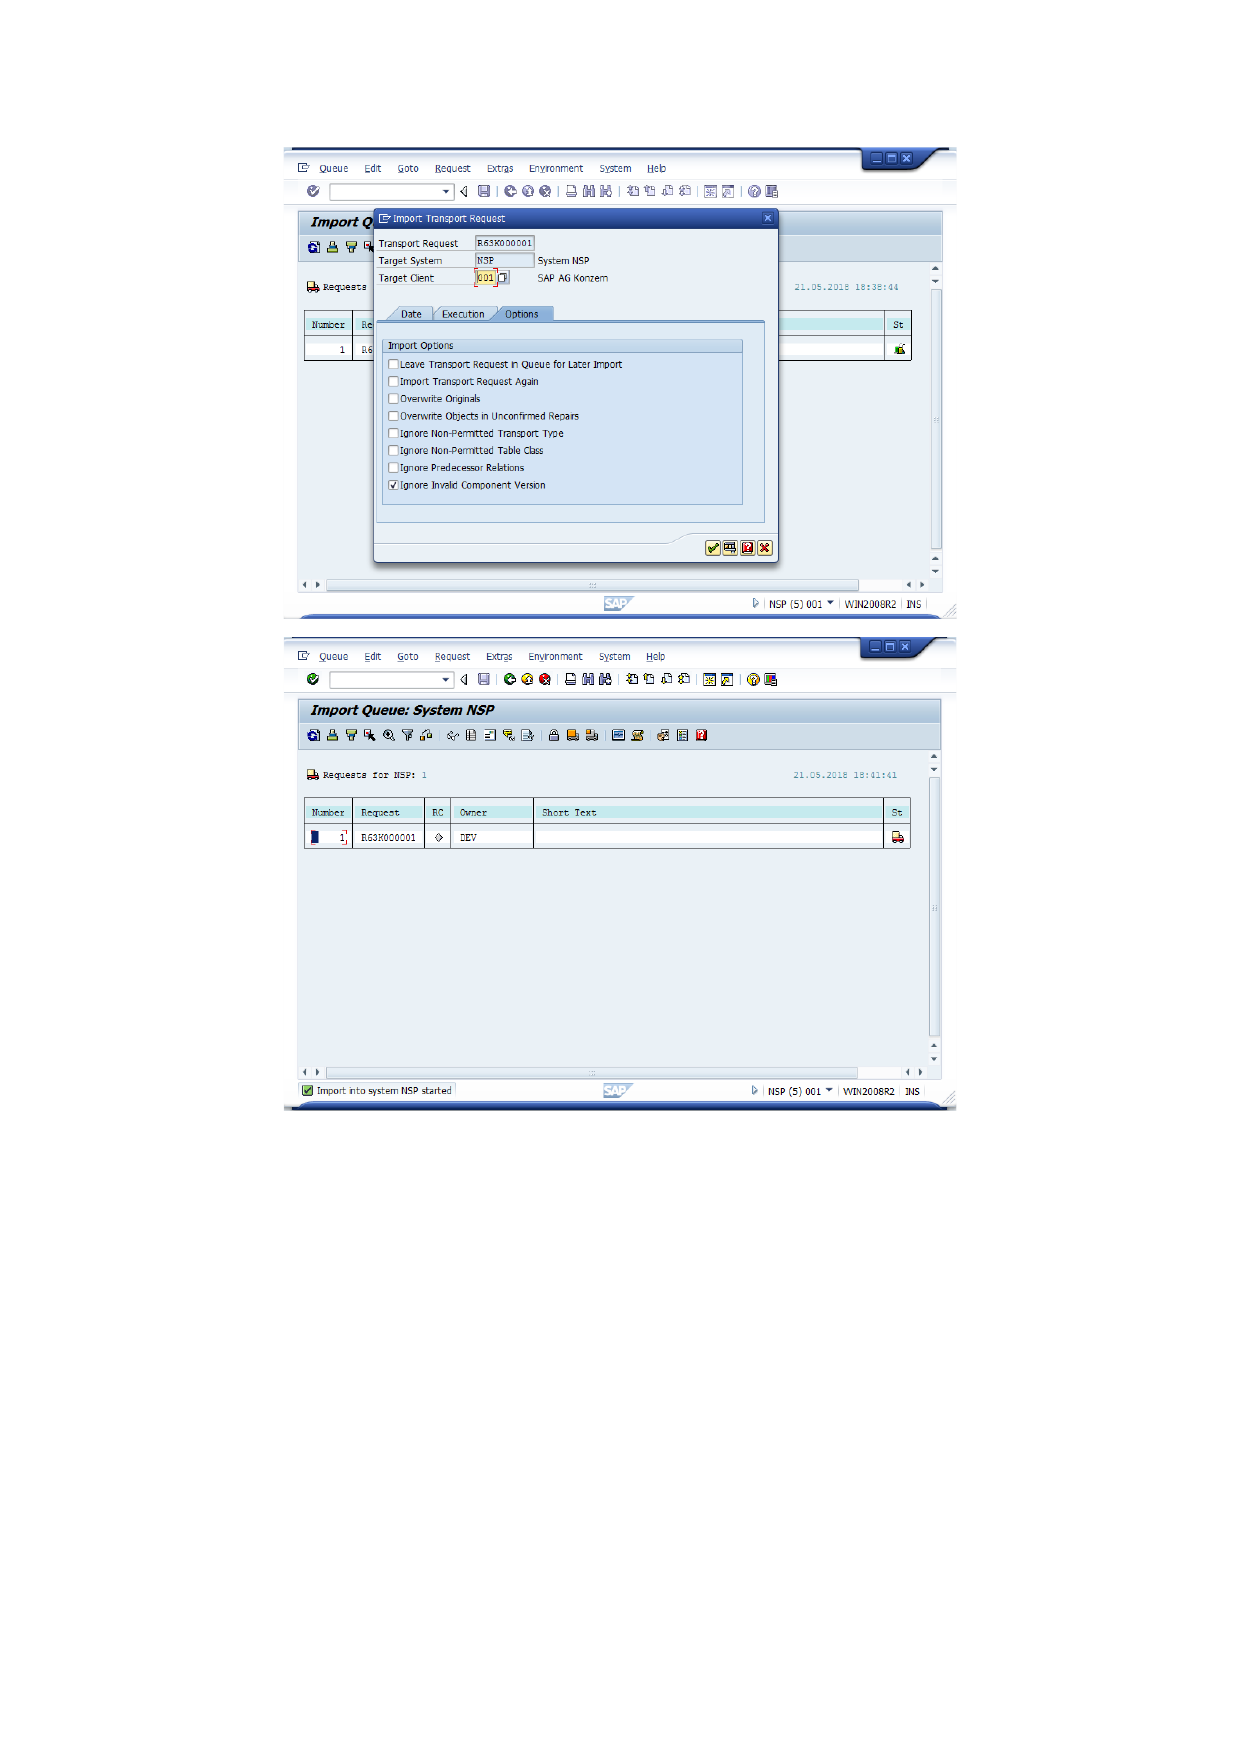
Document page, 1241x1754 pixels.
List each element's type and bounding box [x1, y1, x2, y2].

picture [283, 147, 957, 619]
picture [283, 637, 957, 1111]
